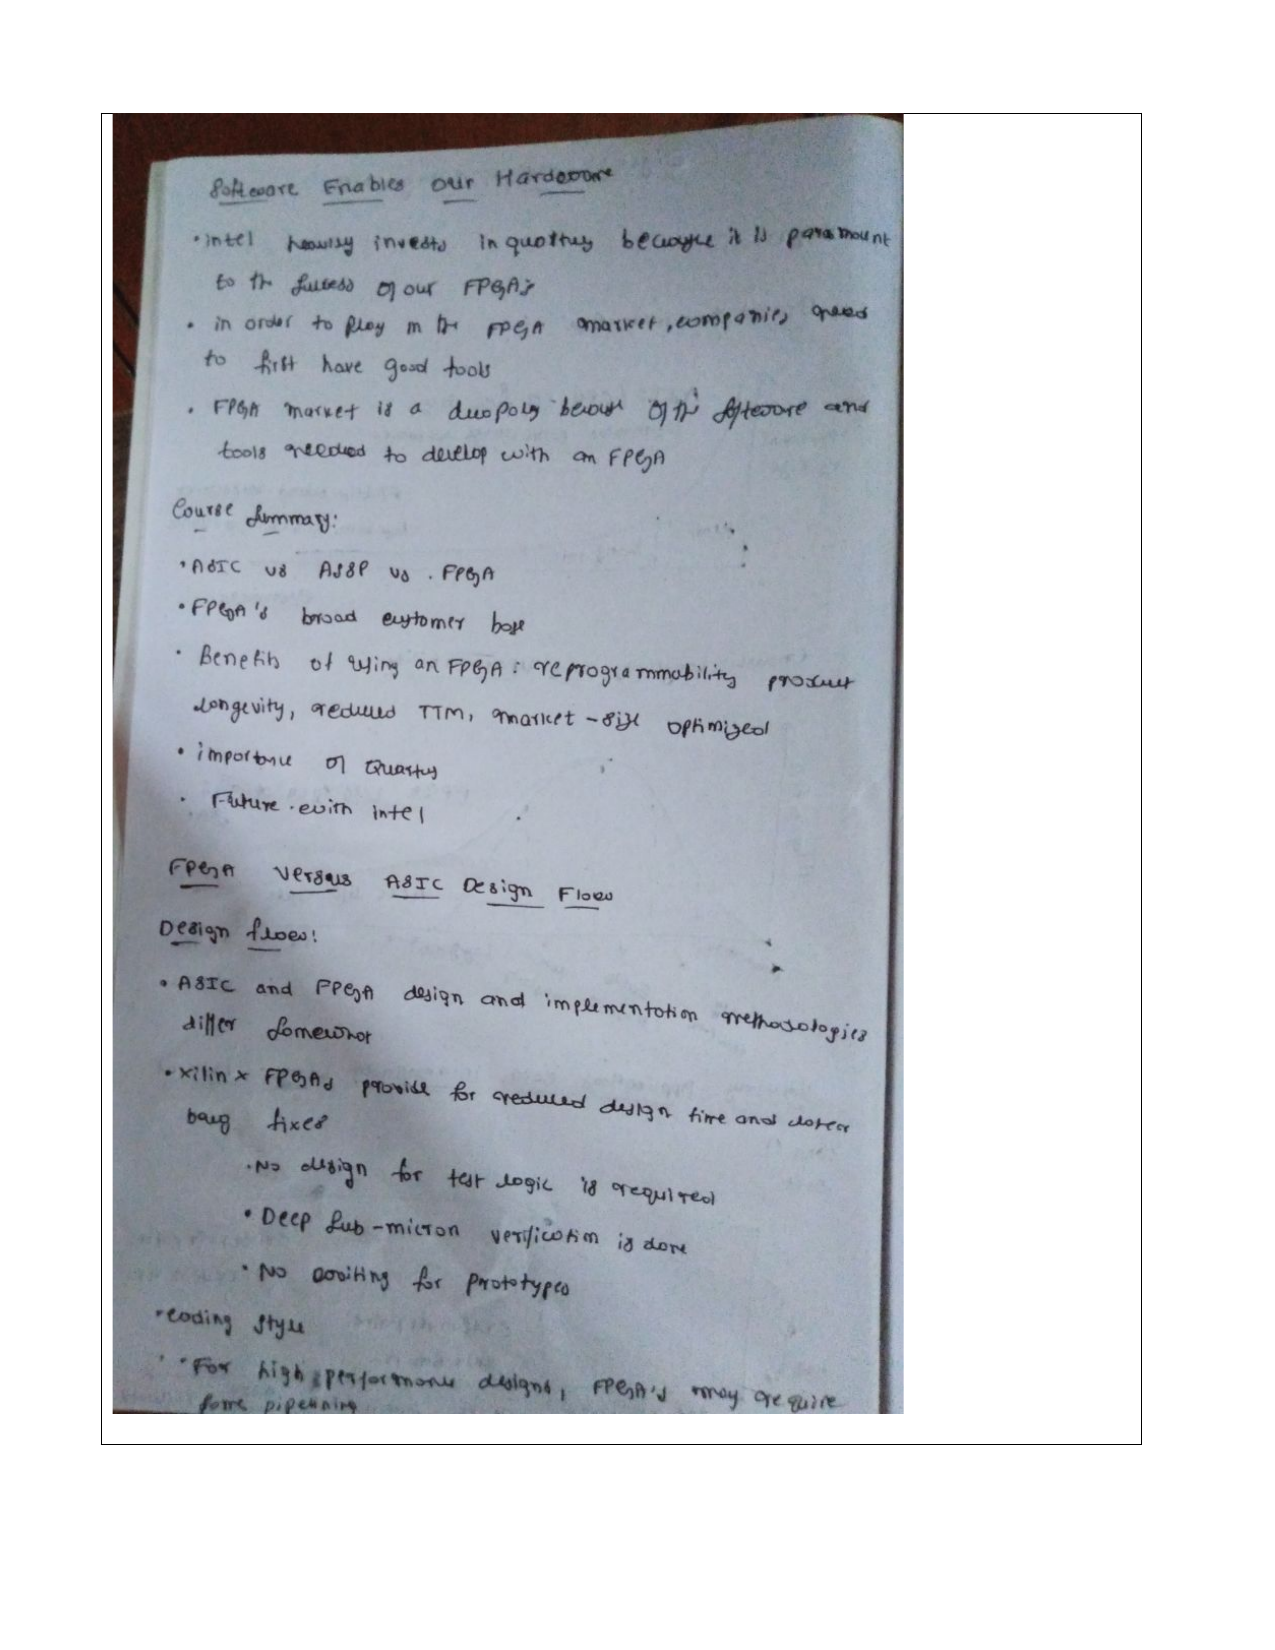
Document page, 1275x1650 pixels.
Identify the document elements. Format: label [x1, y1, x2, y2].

table_cell [102, 114, 1141, 1444]
picture [112, 113, 904, 1414]
